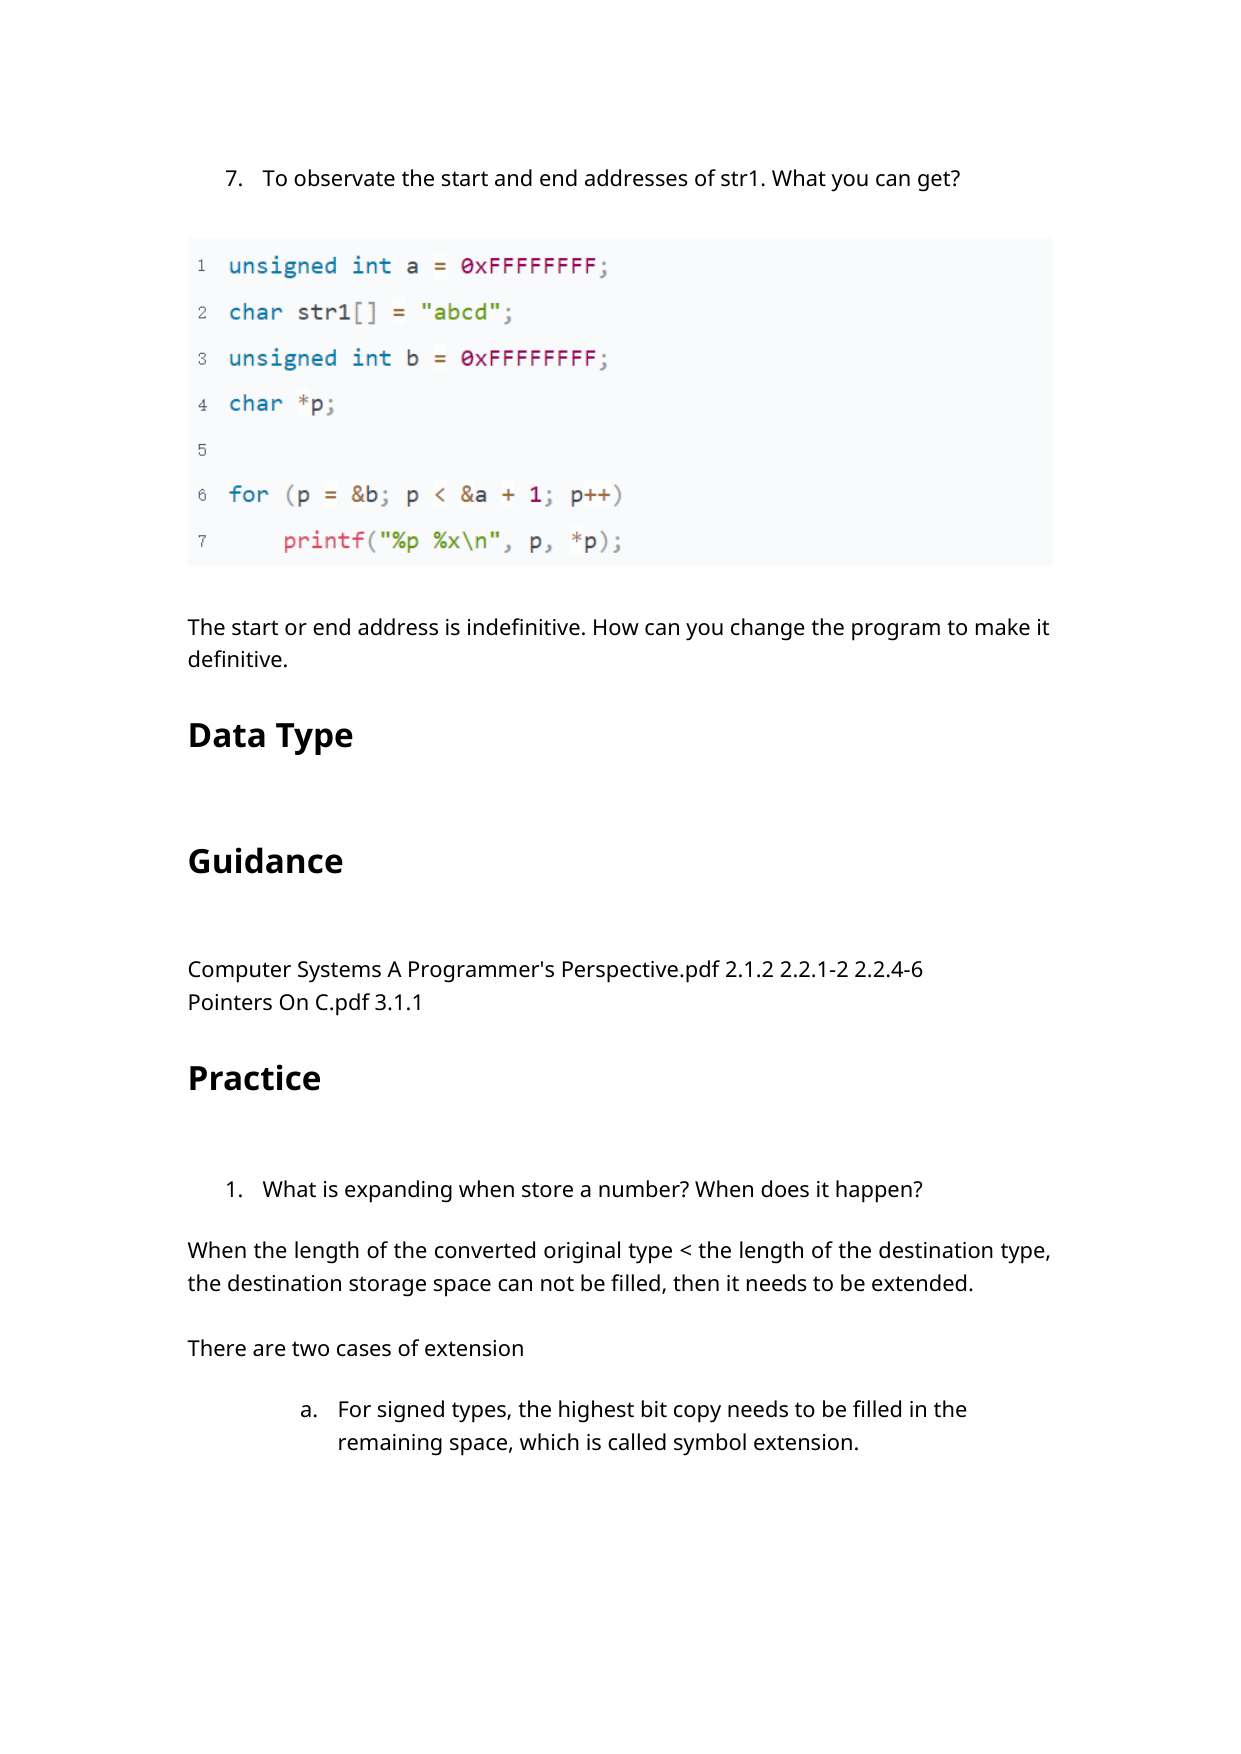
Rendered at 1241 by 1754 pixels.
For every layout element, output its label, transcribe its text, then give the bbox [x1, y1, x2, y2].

text When the length of the converted original type < the length of the destination type, the destination storage space can not be filled, then it needs to be extended. [187, 1234, 1053, 1299]
text Computer Systems A Programmer's Perspective.pdf 2.1.2 2.2.1-2 2.2.4-6 [187, 953, 1053, 985]
list To observate the start and end addresses of str1. What you can get? [225, 162, 1053, 194]
list For signed types, the highest bit copy needs to be filled in the remaining space, which is called symbol extension. [300, 1393, 1053, 1458]
subtitle Guidance [187, 828, 1053, 893]
subtitle Data Type [187, 702, 1053, 767]
text The start or end address is indefinitive. How can you change the program to make it definitive. [187, 610, 1053, 675]
text Pointers On C.pdf 3.1.1 [187, 985, 1053, 1018]
subtitle Practice [187, 1045, 1053, 1110]
text There are two cases of extension [187, 1331, 1053, 1364]
list What is expanding when store a number? When does it happen? [225, 1172, 1053, 1205]
picture [187, 238, 1053, 566]
